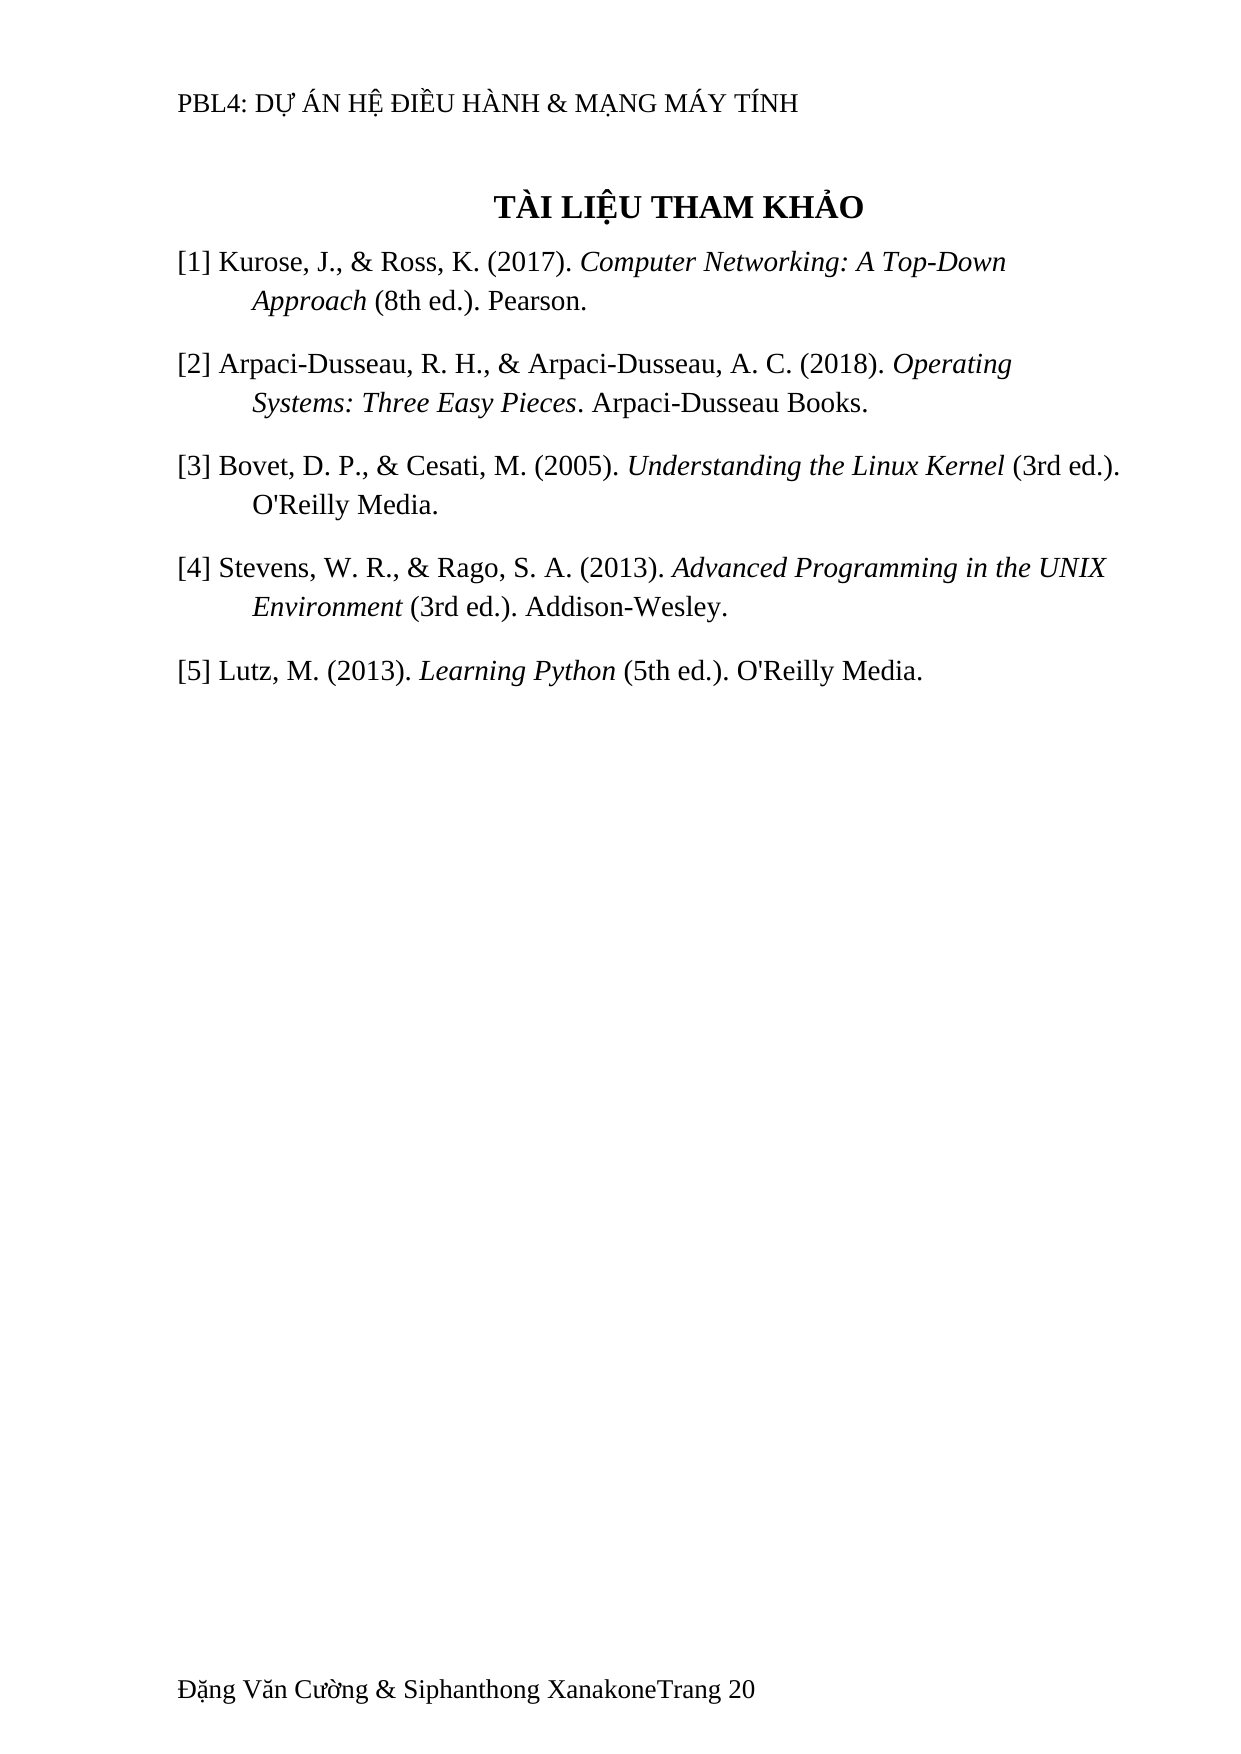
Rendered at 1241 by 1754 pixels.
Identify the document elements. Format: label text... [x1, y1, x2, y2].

text [3] Bovet, D. P., & Cesati, M. (2005). Understanding the Linux Kernel (3rd ed.). O'Reilly Media. [177, 448, 1122, 521]
text [5] Lutz, M. (2013). Learning Python (5th ed.). O'Reilly Media. [177, 653, 1122, 686]
text [1] Kurose, J., & Ross, K. (2017). Computer Networking: A Top-Down Approach (8th ed.). Pearson. [177, 244, 1122, 316]
text [2] Arpaci-Dusseau, R. H., & Arpaci-Dusseau, A. C. (2018). Operating Systems: Three Easy Pieces. Arpaci-Dusseau Books. [177, 346, 1122, 418]
text [4] Stevens, W. R., & Rago, S. A. (2013). Advanced Programming in the UNIX Environment (3rd ed.). Addison-Wesley. [177, 551, 1122, 623]
title TÀI LIỆU THAM KHẢO [177, 188, 1122, 226]
